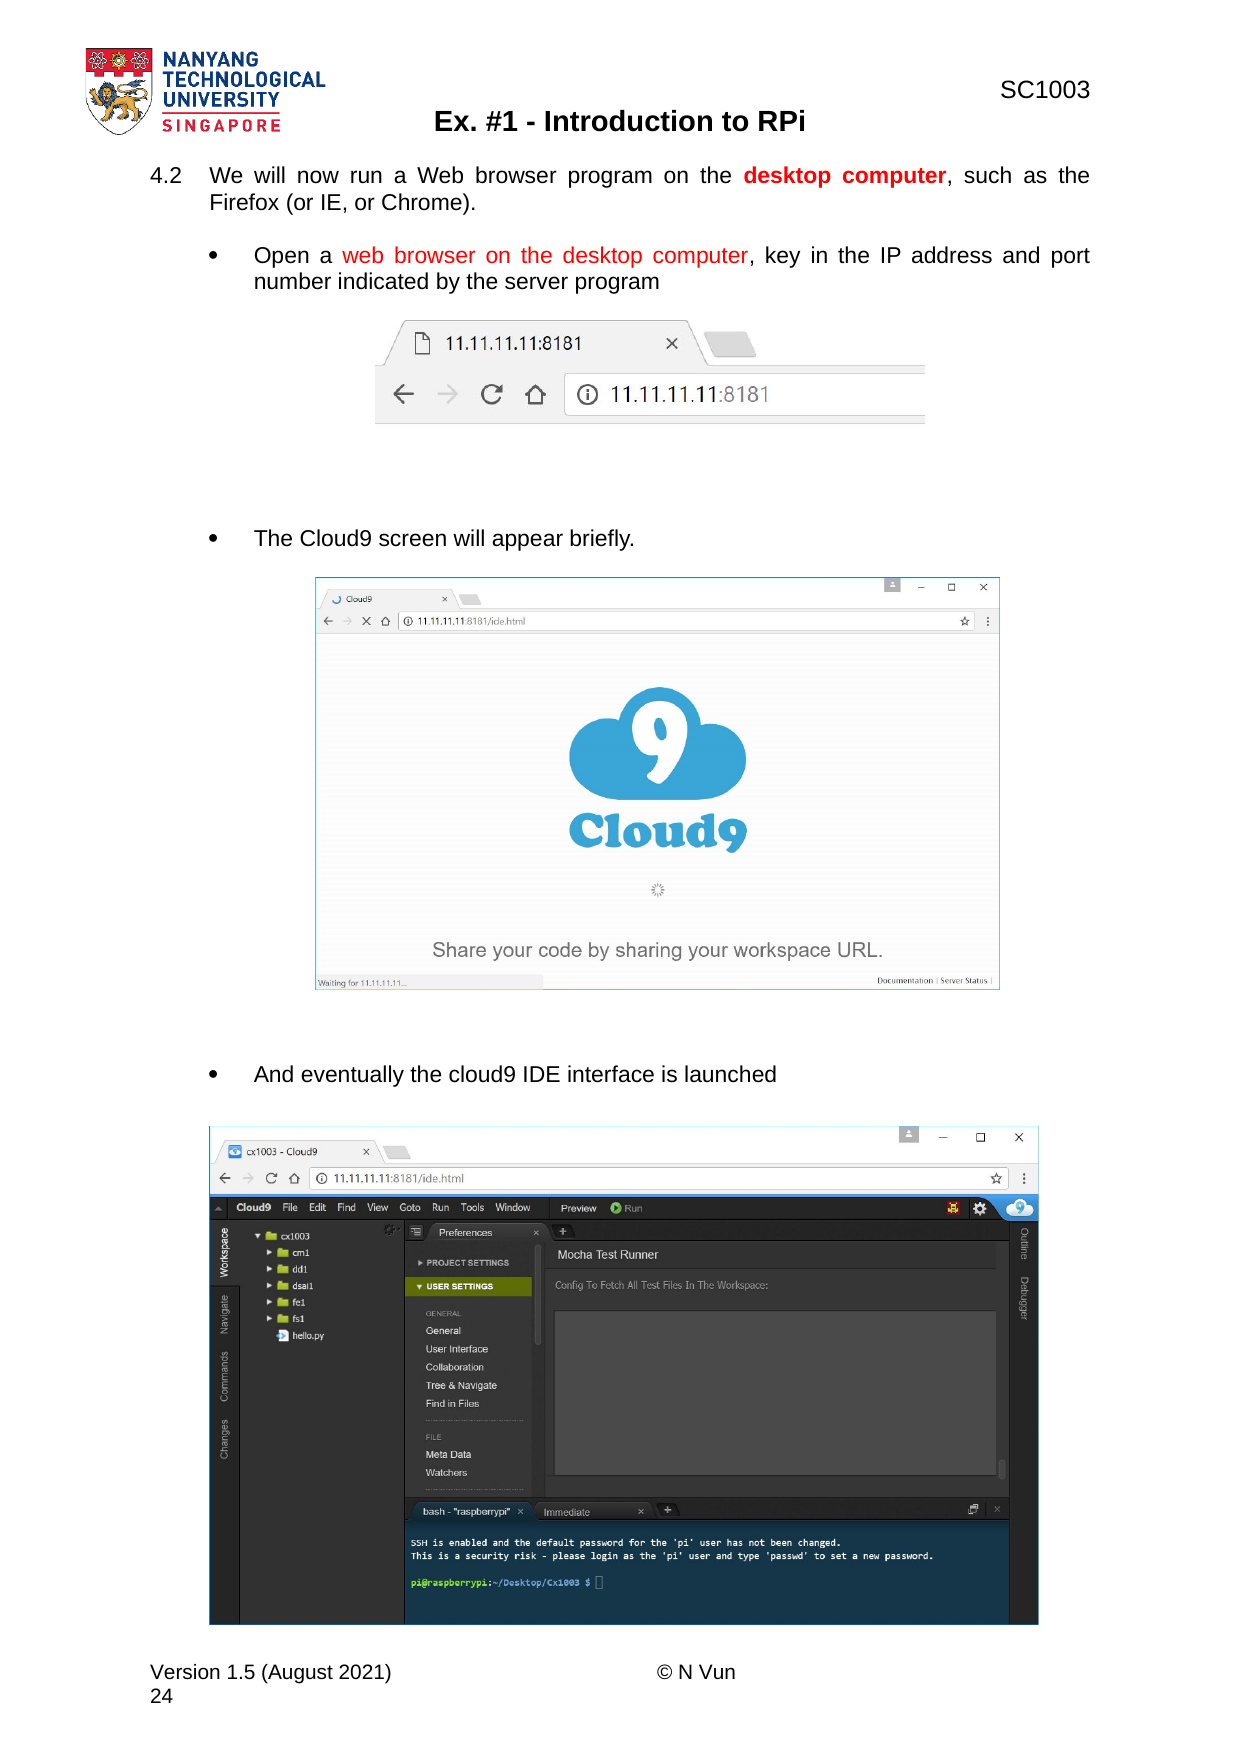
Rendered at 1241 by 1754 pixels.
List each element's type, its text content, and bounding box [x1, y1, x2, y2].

text 4.2 We will now run a Web browser program on the desktop computer, such as the Firefox (or IE, or Chrome). [150, 162, 1090, 215]
list The Cloud9 screen will appear briefly. [209, 524, 1090, 551]
picture [375, 320, 926, 454]
picture [315, 577, 1000, 990]
list Open a web browser on the desktop computer, key in the IP address and port number indicated by the server program [209, 242, 1090, 294]
picture [85, 48, 326, 135]
picture [209, 1126, 1039, 1625]
list And eventually the cloud9 IDE interface is launched [209, 1061, 1090, 1087]
